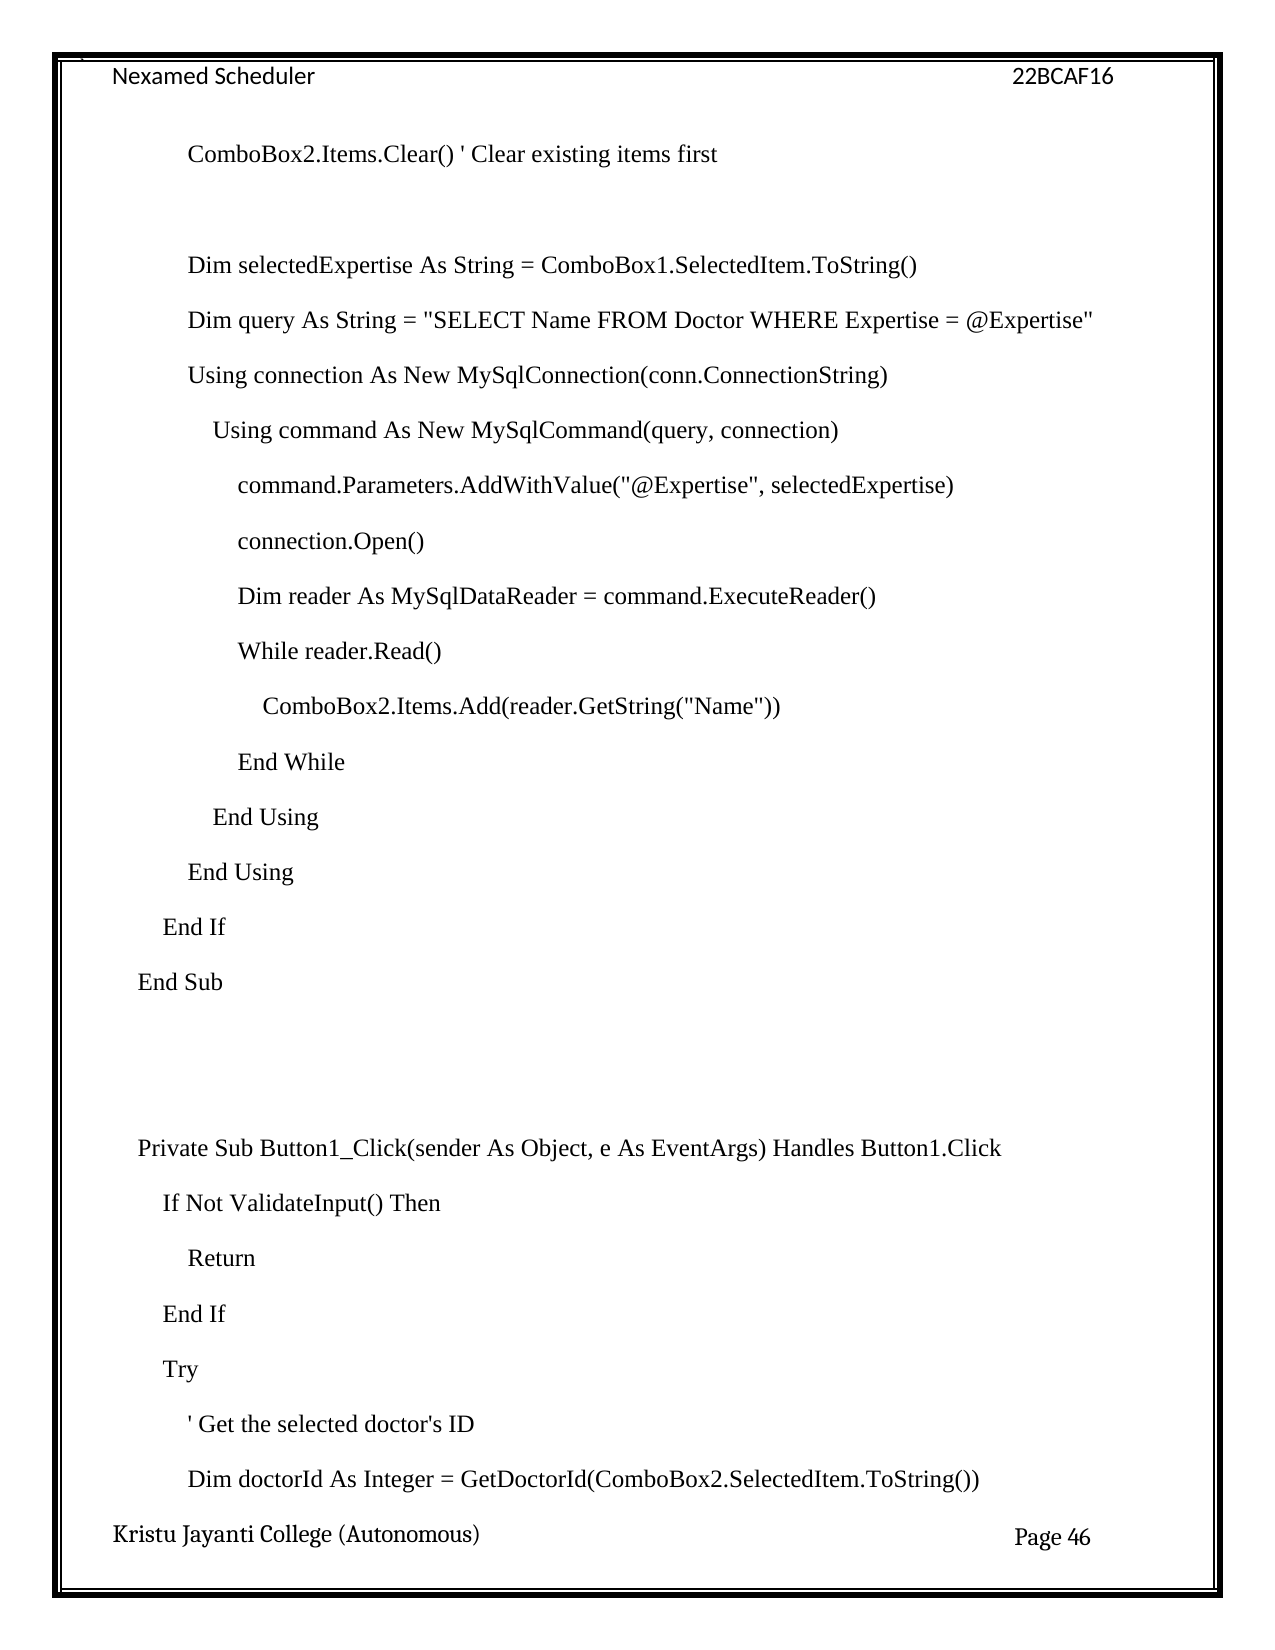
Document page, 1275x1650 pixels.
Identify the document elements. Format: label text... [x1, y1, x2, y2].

text Dim selectedExpertise As String = ComboBox1.SelectedItem.ToString() [112, 250, 1110, 278]
text Dim doctorId As Integer = GetDoctorId(ComboBox2.SelectedItem.ToString()) [112, 1464, 1110, 1493]
text If Not ValidateInput() Then [112, 1188, 1110, 1217]
text ComboBox2.Items.Add(reader.GetString("Name")) [112, 691, 1110, 720]
text End Sub [112, 967, 1110, 996]
text ' Get the selected doctor's ID [112, 1409, 1110, 1438]
text Private Sub Button1_Click(sender As Object, e As EventArgs) Handles Button1.Click [112, 1133, 1110, 1162]
text Using connection As New MySqlConnection(conn.ConnectionString) [112, 360, 1110, 389]
text End While [112, 747, 1110, 775]
text Try [112, 1354, 1110, 1383]
text Return [112, 1243, 1110, 1272]
text End Using [112, 857, 1110, 886]
text command.Parameters.AddWithValue("@Expertise", selectedExpertise) [112, 471, 1110, 499]
text Dim reader As MySqlDataReader = command.ExecuteReader() [112, 581, 1110, 610]
text End If [112, 1299, 1110, 1327]
text ComboBox2.Items.Clear() ' Clear existing items first [112, 139, 1110, 168]
text While reader.Read() [112, 636, 1110, 665]
text End Using [112, 802, 1110, 831]
text Using command As New MySqlCommand(query, connection) [112, 415, 1110, 444]
text End If [112, 912, 1110, 941]
text connection.Open() [112, 526, 1110, 554]
text Dim query As String = "SELECT Name FROM Doctor WHERE Expertise = @Expertise" [112, 305, 1110, 334]
